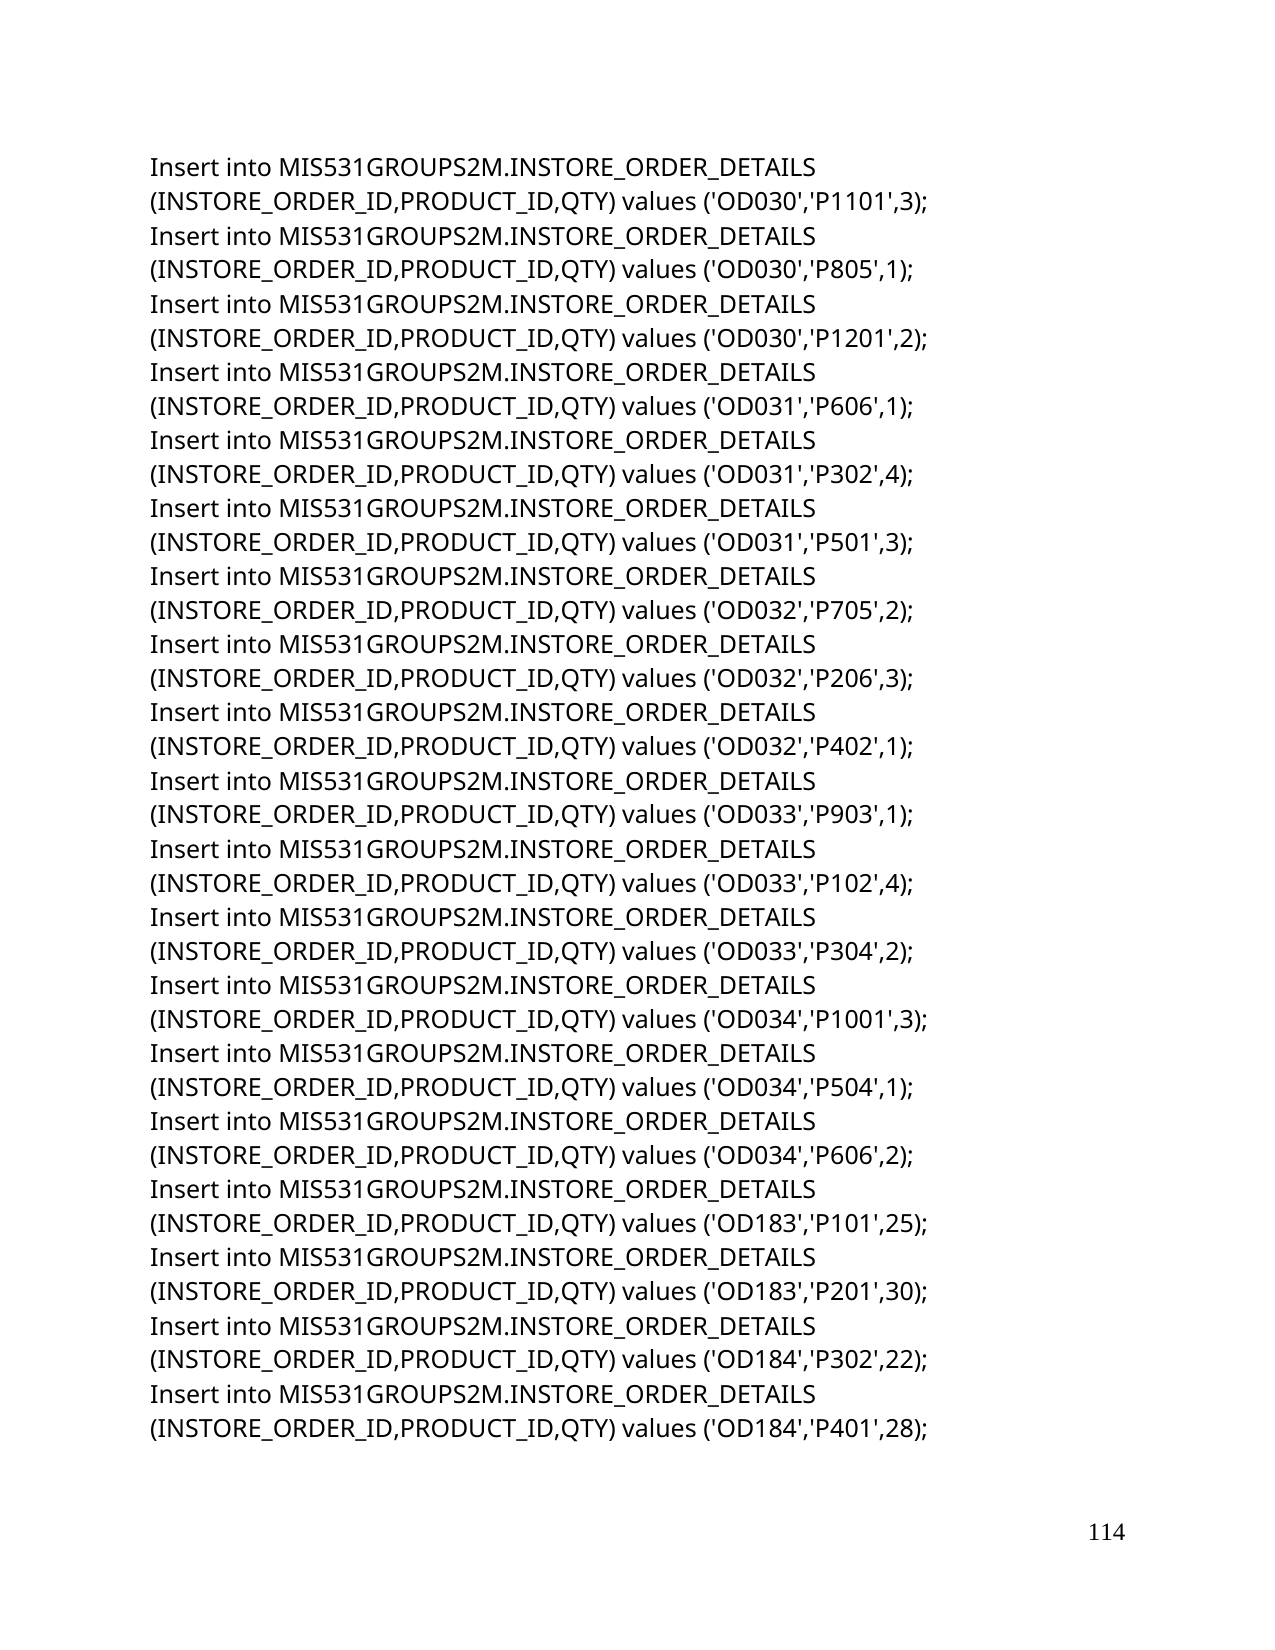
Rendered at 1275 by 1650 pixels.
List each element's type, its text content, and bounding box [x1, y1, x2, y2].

text Insert into MIS531GROUPS2M.INSTORE_ORDER_DETAILS (INSTORE_ORDER_ID,PRODUCT_ID,QTY) values ('OD032','P402',1); [150, 695, 1125, 763]
text Insert into MIS531GROUPS2M.INSTORE_ORDER_DETAILS (INSTORE_ORDER_ID,PRODUCT_ID,QTY) values ('OD031','P302',4); [150, 422, 1125, 491]
text Insert into MIS531GROUPS2M.INSTORE_ORDER_DETAILS (INSTORE_ORDER_ID,PRODUCT_ID,QTY) values ('OD033','P903',1); [150, 763, 1125, 831]
text Insert into MIS531GROUPS2M.INSTORE_ORDER_DETAILS (INSTORE_ORDER_ID,PRODUCT_ID,QTY) values ('OD030','P1101',3); [150, 150, 1125, 218]
text Insert into MIS531GROUPS2M.INSTORE_ORDER_DETAILS (INSTORE_ORDER_ID,PRODUCT_ID,QTY) values ('OD034','P606',2); [150, 1104, 1125, 1172]
text Insert into MIS531GROUPS2M.INSTORE_ORDER_DETAILS (INSTORE_ORDER_ID,PRODUCT_ID,QTY) values ('OD032','P705',2); [150, 559, 1125, 627]
text Insert into MIS531GROUPS2M.INSTORE_ORDER_DETAILS (INSTORE_ORDER_ID,PRODUCT_ID,QTY) values ('OD034','P504',1); [150, 1036, 1125, 1104]
text Insert into MIS531GROUPS2M.INSTORE_ORDER_DETAILS (INSTORE_ORDER_ID,PRODUCT_ID,QTY) values ('OD184','P302',22); [150, 1308, 1125, 1376]
text Insert into MIS531GROUPS2M.INSTORE_ORDER_DETAILS (INSTORE_ORDER_ID,PRODUCT_ID,QTY) values ('OD031','P501',3); [150, 491, 1125, 559]
text Insert into MIS531GROUPS2M.INSTORE_ORDER_DETAILS (INSTORE_ORDER_ID,PRODUCT_ID,QTY) values ('OD183','P201',30); [150, 1240, 1125, 1308]
text Insert into MIS531GROUPS2M.INSTORE_ORDER_DETAILS (INSTORE_ORDER_ID,PRODUCT_ID,QTY) values ('OD033','P102',4); [150, 831, 1125, 899]
text Insert into MIS531GROUPS2M.INSTORE_ORDER_DETAILS (INSTORE_ORDER_ID,PRODUCT_ID,QTY) values ('OD032','P206',3); [150, 627, 1125, 695]
text Insert into MIS531GROUPS2M.INSTORE_ORDER_DETAILS (INSTORE_ORDER_ID,PRODUCT_ID,QTY) values ('OD030','P805',1); [150, 218, 1125, 286]
text Insert into MIS531GROUPS2M.INSTORE_ORDER_DETAILS (INSTORE_ORDER_ID,PRODUCT_ID,QTY) values ('OD033','P304',2); [150, 899, 1125, 967]
text Insert into MIS531GROUPS2M.INSTORE_ORDER_DETAILS (INSTORE_ORDER_ID,PRODUCT_ID,QTY) values ('OD184','P401',28); [150, 1376, 1125, 1444]
text Insert into MIS531GROUPS2M.INSTORE_ORDER_DETAILS (INSTORE_ORDER_ID,PRODUCT_ID,QTY) values ('OD030','P1201',2); [150, 286, 1125, 354]
text Insert into MIS531GROUPS2M.INSTORE_ORDER_DETAILS (INSTORE_ORDER_ID,PRODUCT_ID,QTY) values ('OD183','P101',25); [150, 1172, 1125, 1240]
text Insert into MIS531GROUPS2M.INSTORE_ORDER_DETAILS (INSTORE_ORDER_ID,PRODUCT_ID,QTY) values ('OD034','P1001',3); [150, 967, 1125, 1036]
text Insert into MIS531GROUPS2M.INSTORE_ORDER_DETAILS (INSTORE_ORDER_ID,PRODUCT_ID,QTY) values ('OD031','P606',1); [150, 354, 1125, 422]
